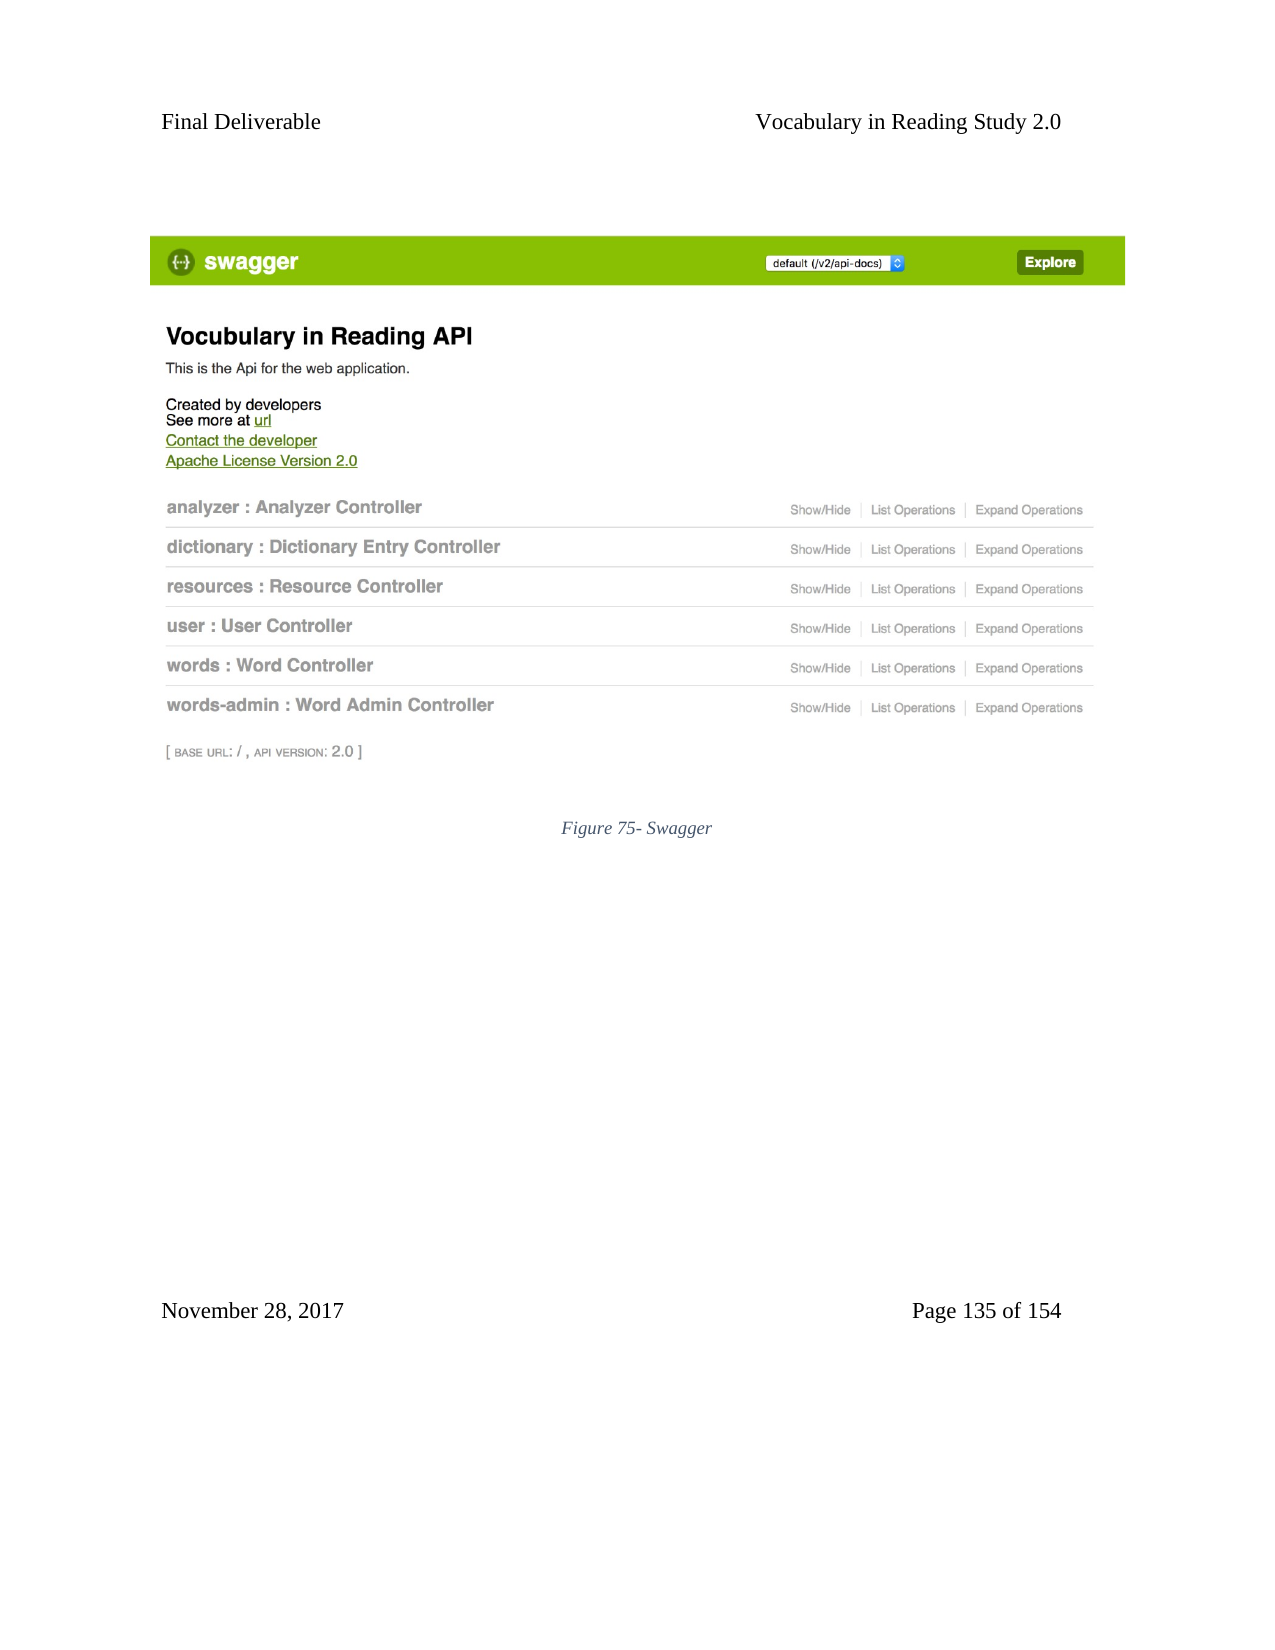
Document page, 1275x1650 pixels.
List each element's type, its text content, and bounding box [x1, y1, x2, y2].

picture [150, 235, 1125, 817]
